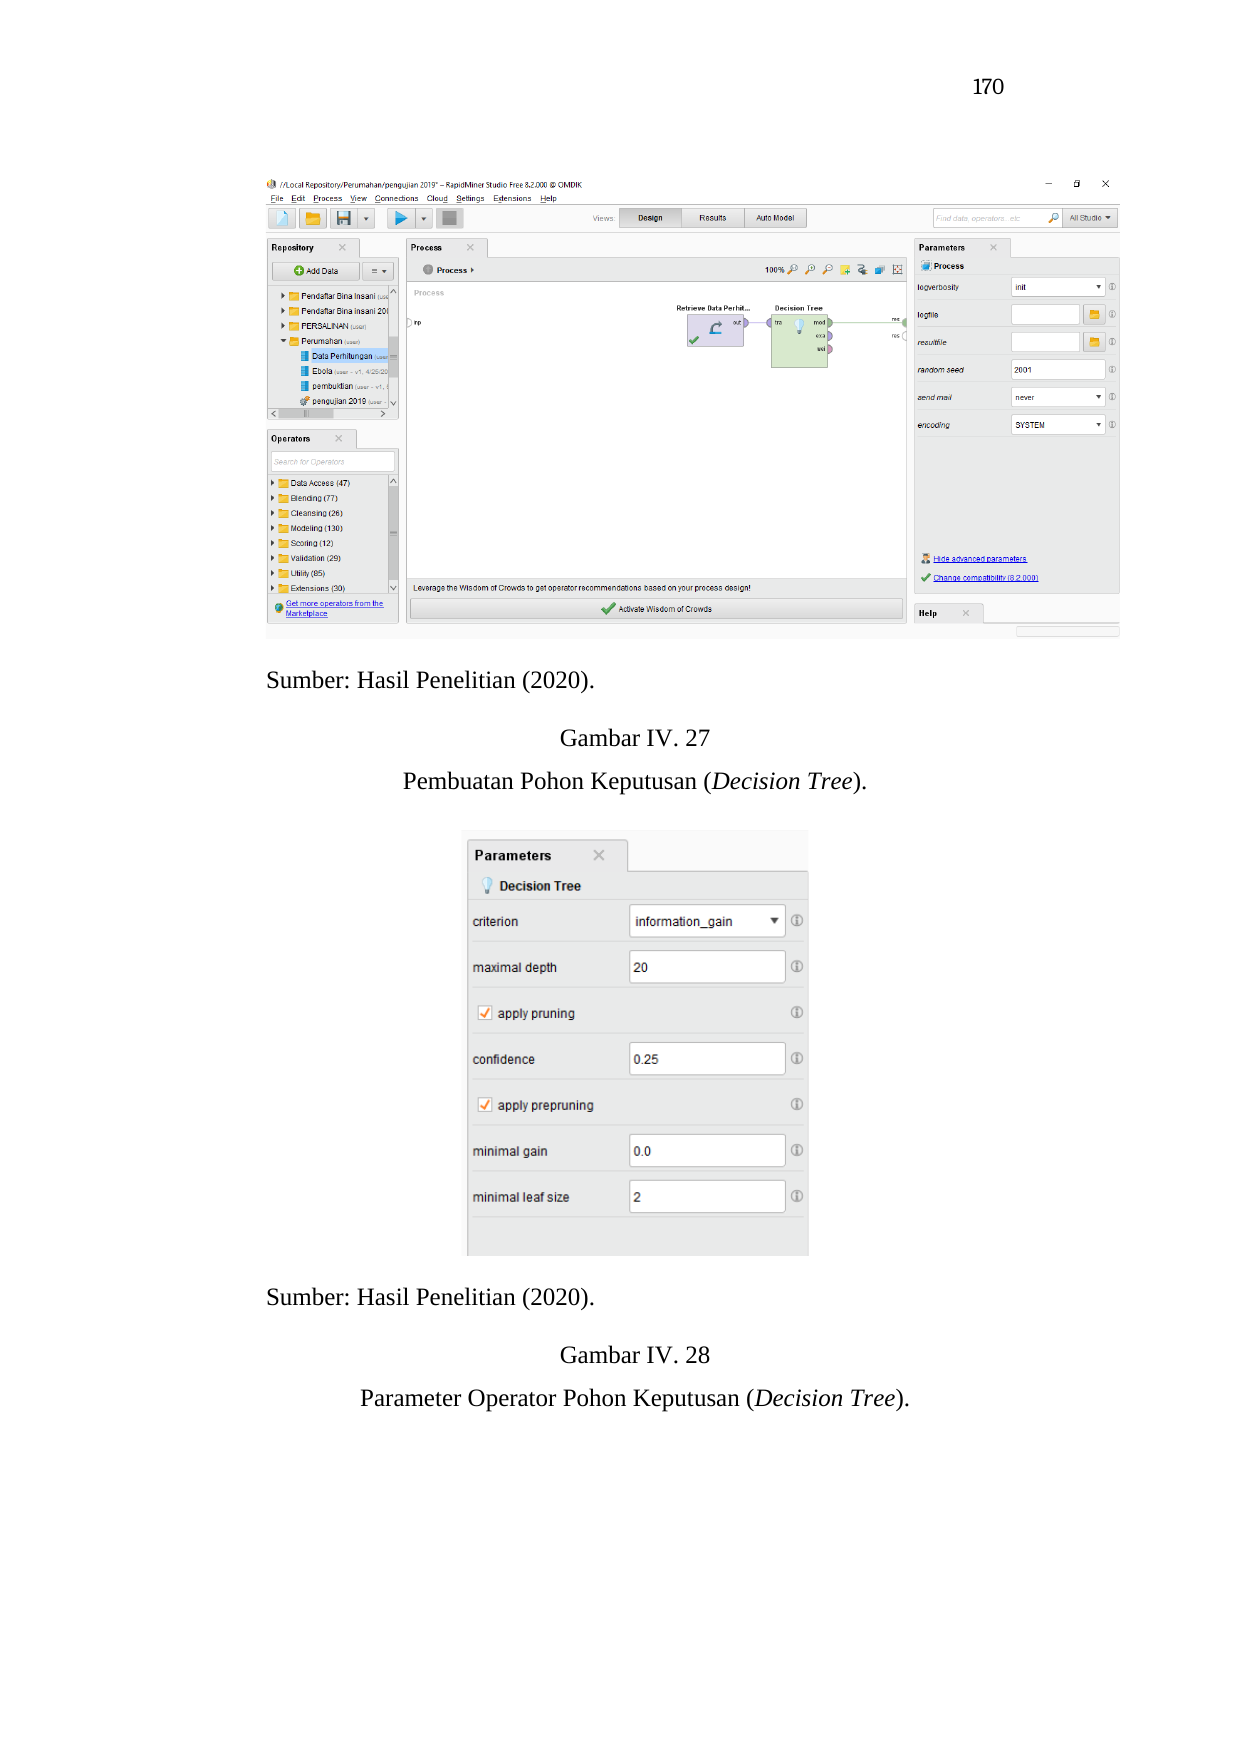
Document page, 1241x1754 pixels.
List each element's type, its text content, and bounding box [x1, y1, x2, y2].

picture [461, 830, 809, 1256]
text Gambar IV. 27 Pembuatan Pohon Keputusan (Decision Tree). [266, 723, 1004, 795]
text Sumber: Hasil Penelitian (2020). [266, 1282, 1004, 1311]
picture [265, 177, 1120, 639]
text Gambar IV. 28 Parameter Operator Pohon Keputusan (Decision Tree). [266, 1340, 1004, 1412]
text Sumber: Hasil Penelitian (2020). [266, 665, 1004, 694]
